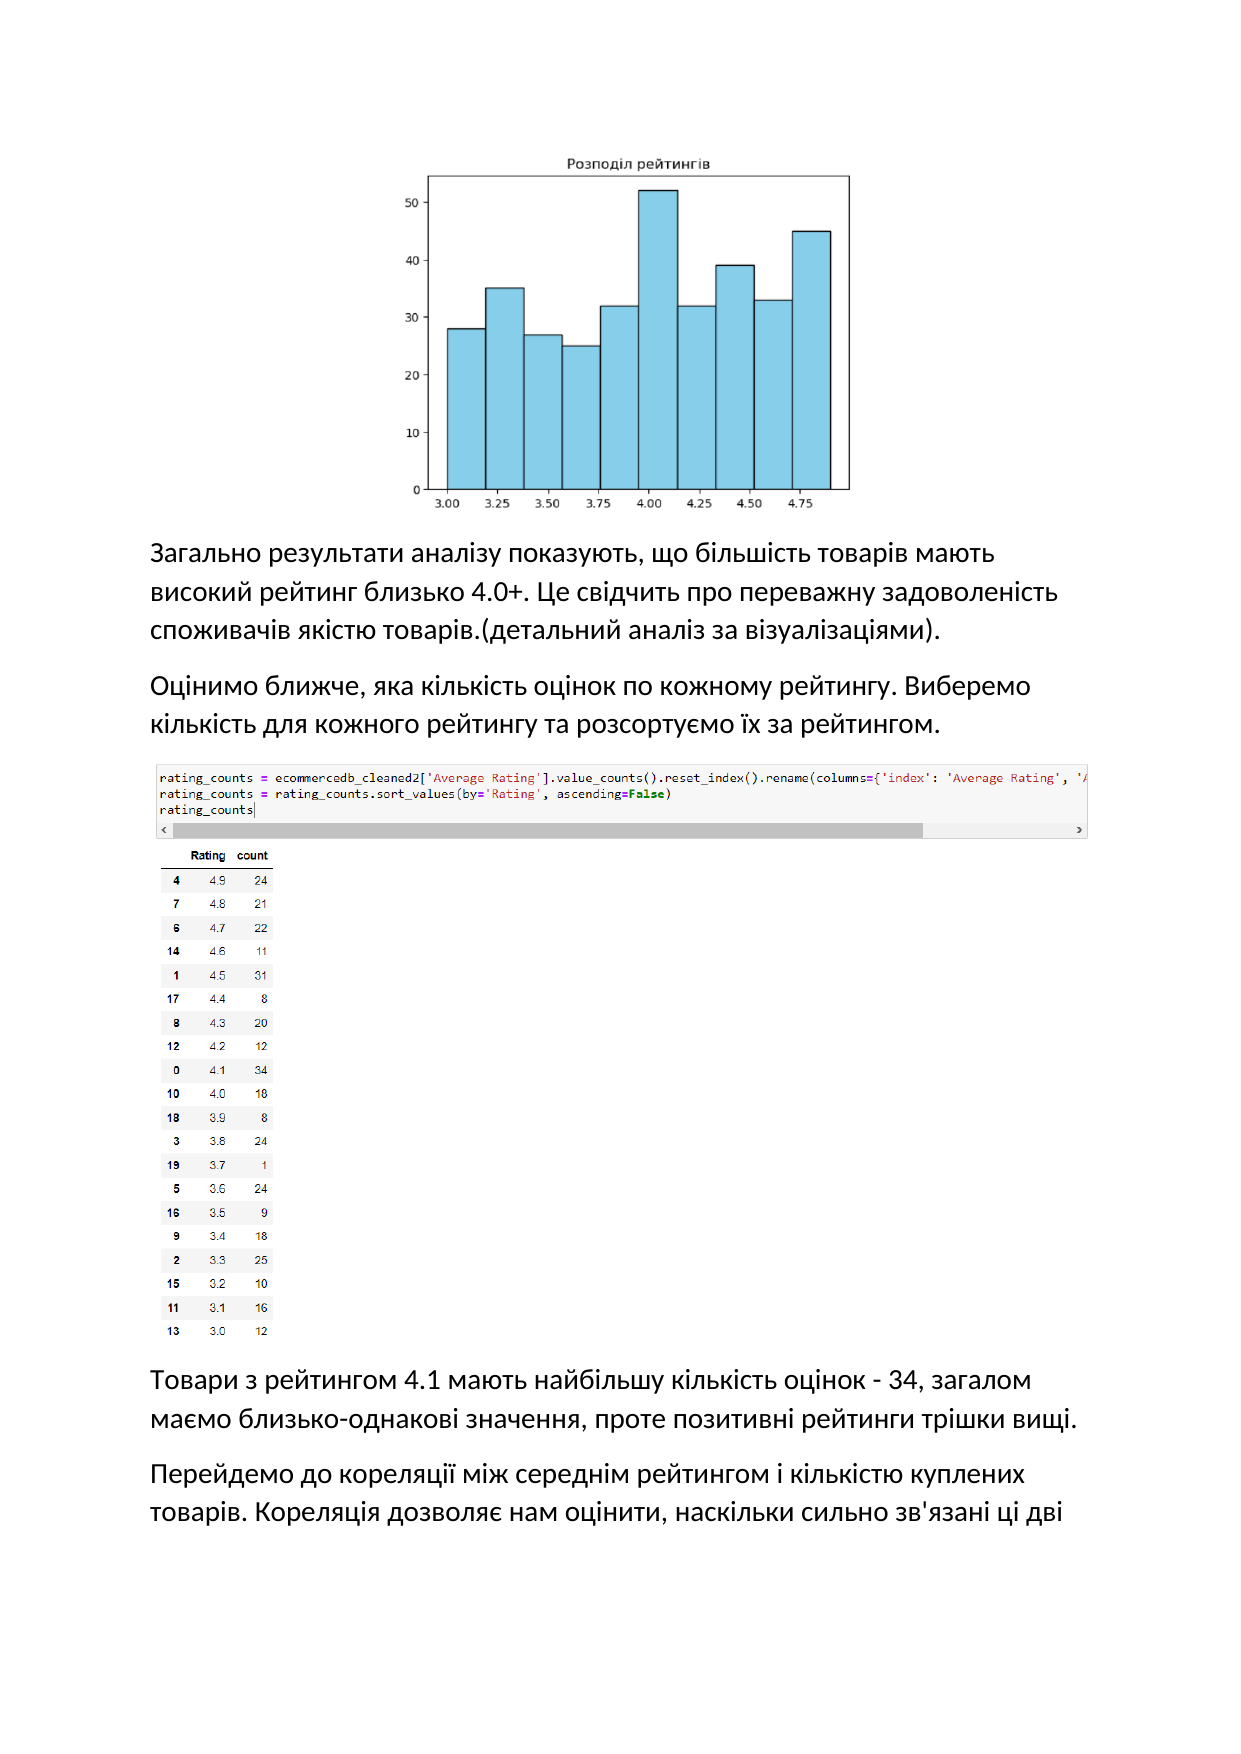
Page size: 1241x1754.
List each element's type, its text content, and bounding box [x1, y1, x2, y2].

text Товари з рейтингом 4.1 мають найбільшу кількість оцінок - 34, загалом маємо близько-однакові значення, проте позитивні рейтинги трішки вищі. [150, 1361, 1090, 1435]
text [150, 1455, 1090, 1529]
text Оцінимо ближче, яка кількість оцінок по кожному рейтингу. Виберемо кількість для кожного рейтингу та розсортуємо їх за рейтингом. [150, 667, 1090, 741]
picture [386, 150, 854, 516]
text Загально результати аналізу показують, що більшість товарів мають високий рейтинг близько 4.0+. Це свідчить про переважну задоволеність споживачів якістю товарів.(детальний аналіз за візуалізаціями). [150, 534, 1090, 647]
picture [150, 760, 1091, 1343]
